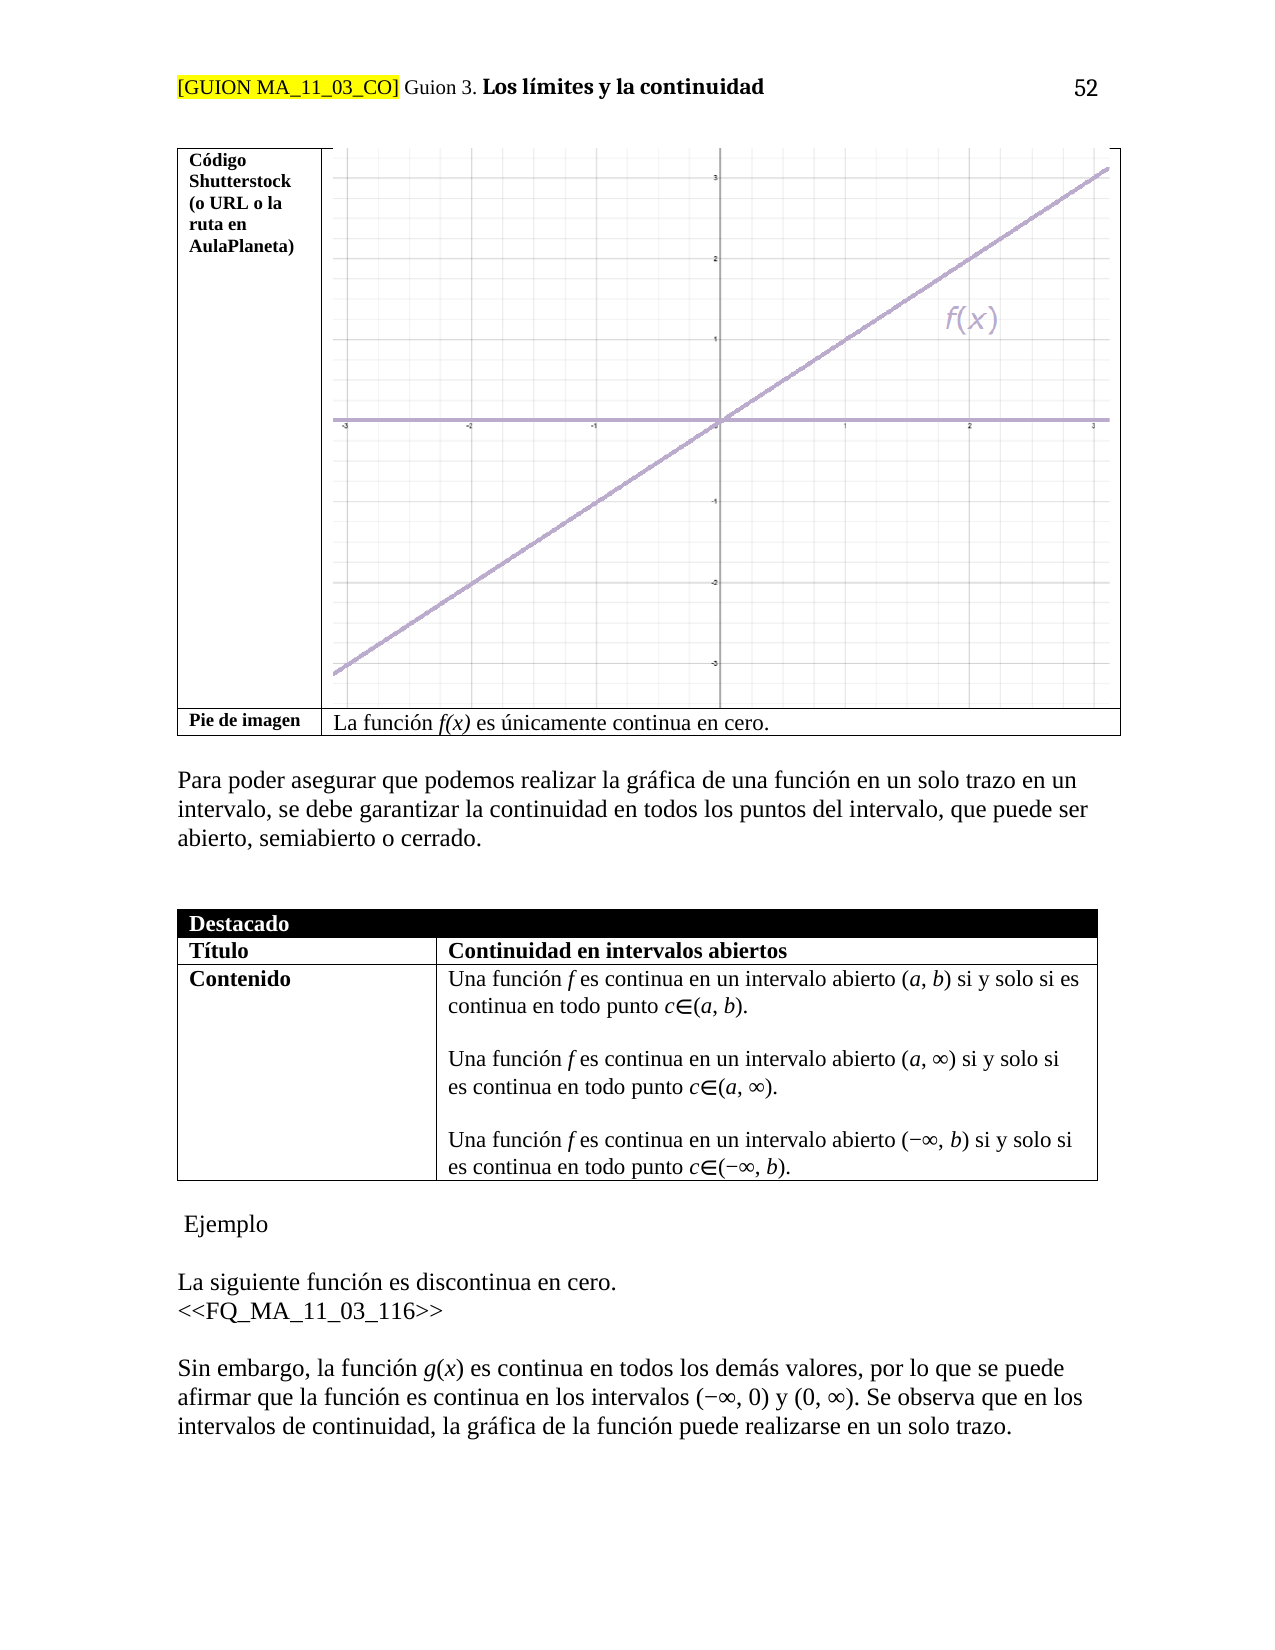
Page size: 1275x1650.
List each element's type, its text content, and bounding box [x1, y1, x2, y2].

text Ejemplo [177, 1209, 1098, 1238]
text La siguiente función es discontinua en cero. [177, 1267, 1098, 1296]
table_cell [1110, 149, 1120, 708]
text Para poder asegurar que podemos realizar la gráfica de una función en un solo trazo en un intervalo, se debe garantizar la continuidad en todos los puntos del intervalo, que puede ser abierto, semiabierto o cerrado. [177, 765, 1098, 851]
table_cell [322, 149, 333, 708]
table_cell Código Shutterstock (o URL o la ruta en AulaPlaneta) [178, 149, 321, 708]
table_cell Pie de imagen [178, 709, 321, 735]
table_cell Continuidad en intervalos abiertos [437, 938, 1097, 964]
table_cell Contenido [178, 965, 436, 1180]
text <<FQ_MA_11_03_116>> [177, 1296, 1098, 1324]
text Sin embargo, la función g(x) es continua en todos los demás valores, por lo que se puede afirmar que la función es continua en los intervalos (−∞, 0) y (0, ∞). Se observa que en los intervalos de continuidad, la gráfica de la función puede realizarse en un solo trazo. [177, 1353, 1098, 1439]
table_header Destacado [178, 910, 1097, 936]
table_cell La función f(x) es únicamente continua en cero. [322, 709, 1120, 735]
picture [333, 148, 1110, 708]
table_cell Una función f es continua en un intervalo abierto (a, b) si y solo si es continua en todo punto c∈(a, b). Una función f es continua en un intervalo abierto (a, ∞) si y solo si es continua en todo punto c∈(a, ∞). Una función f es continua en un intervalo abierto (−∞, b) si y solo si es continua en todo punto c∈(−∞, b). [437, 965, 1097, 1180]
table_cell Título [178, 938, 436, 964]
